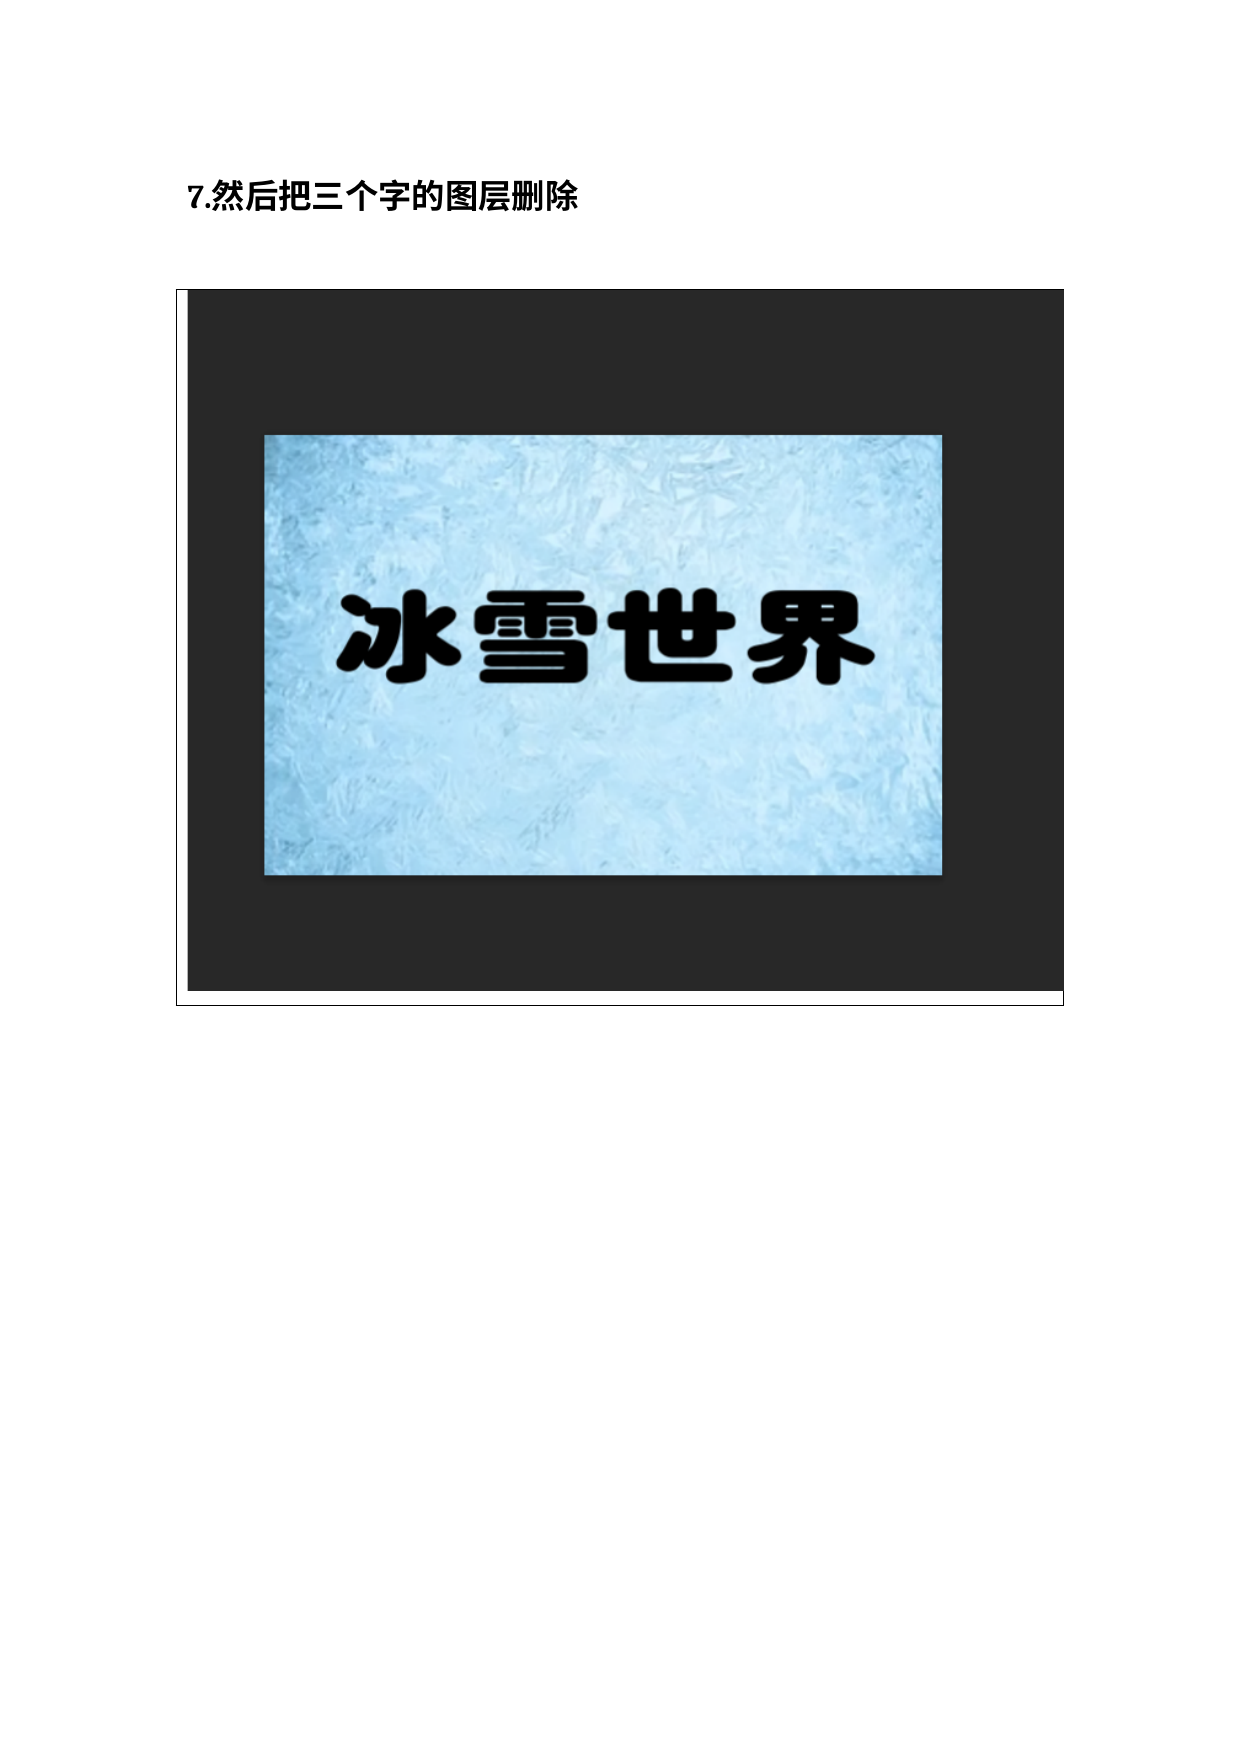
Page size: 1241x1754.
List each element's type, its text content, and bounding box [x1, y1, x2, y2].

subtitle 7.然后把三个字的图层删除 [187, 162, 1053, 227]
picture [187, 290, 1064, 991]
table_header [177, 290, 1063, 1005]
